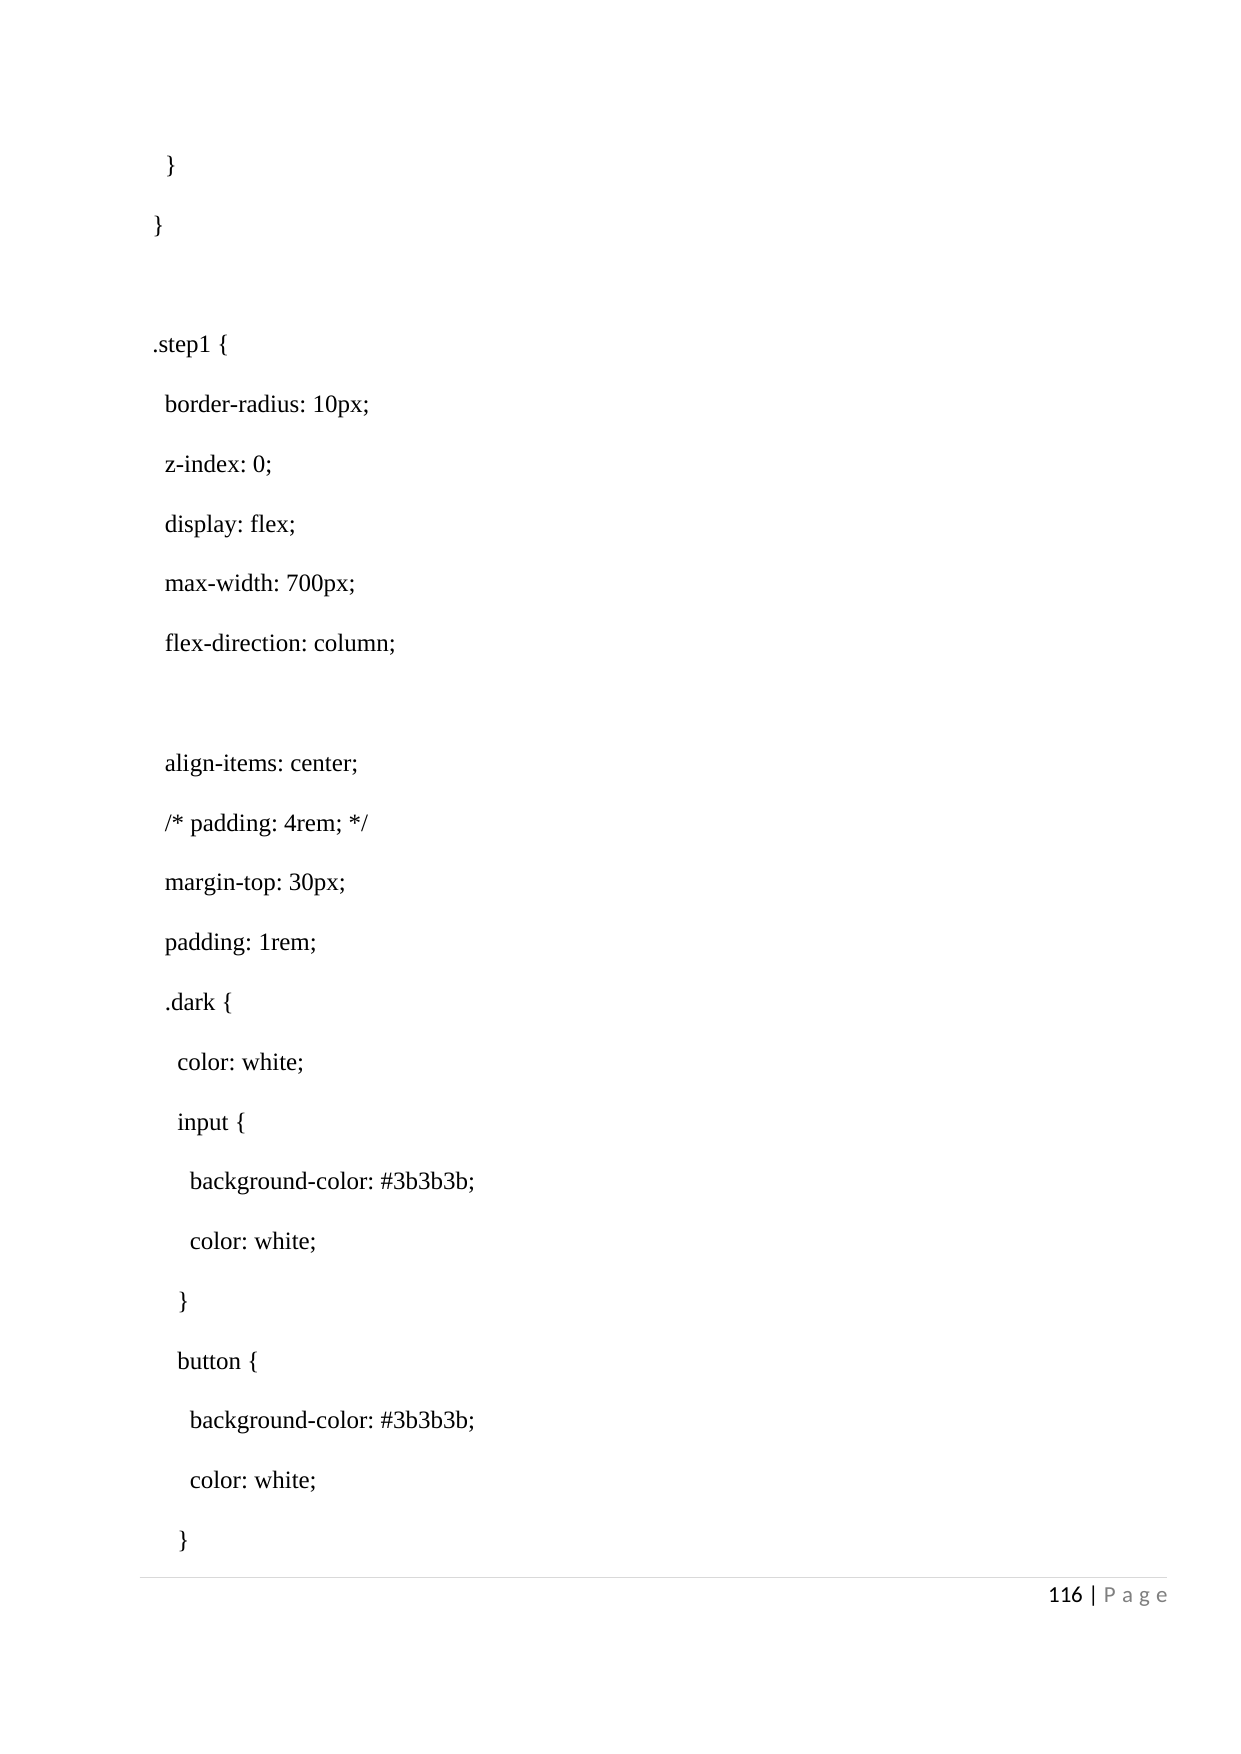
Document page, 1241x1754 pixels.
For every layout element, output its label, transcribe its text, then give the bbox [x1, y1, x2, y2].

text } [139, 210, 1167, 238]
text color: white; [139, 1226, 1167, 1255]
text flex-direction: column; [139, 628, 1167, 657]
text color: white; [139, 1465, 1167, 1494]
text display: flex; [139, 509, 1167, 537]
text input { [139, 1107, 1167, 1135]
text } [139, 1286, 1167, 1315]
text button { [139, 1346, 1167, 1374]
text color: white; [139, 1047, 1167, 1076]
text } [139, 1525, 1167, 1554]
text /* padding: 4rem; */ [139, 808, 1167, 836]
text border-radius: 10px; [139, 389, 1167, 418]
text } [139, 150, 1167, 179]
text .step1 { [139, 329, 1167, 358]
text margin-top: 30px; [139, 867, 1167, 896]
text padding: 1rem; [139, 927, 1167, 956]
text align-items: center; [139, 748, 1167, 777]
text background-color: #3b3b3b; [139, 1406, 1167, 1434]
text z-index: 0; [139, 449, 1167, 478]
text background-color: #3b3b3b; [139, 1166, 1167, 1195]
text .dark { [139, 987, 1167, 1016]
text max-width: 700px; [139, 568, 1167, 597]
